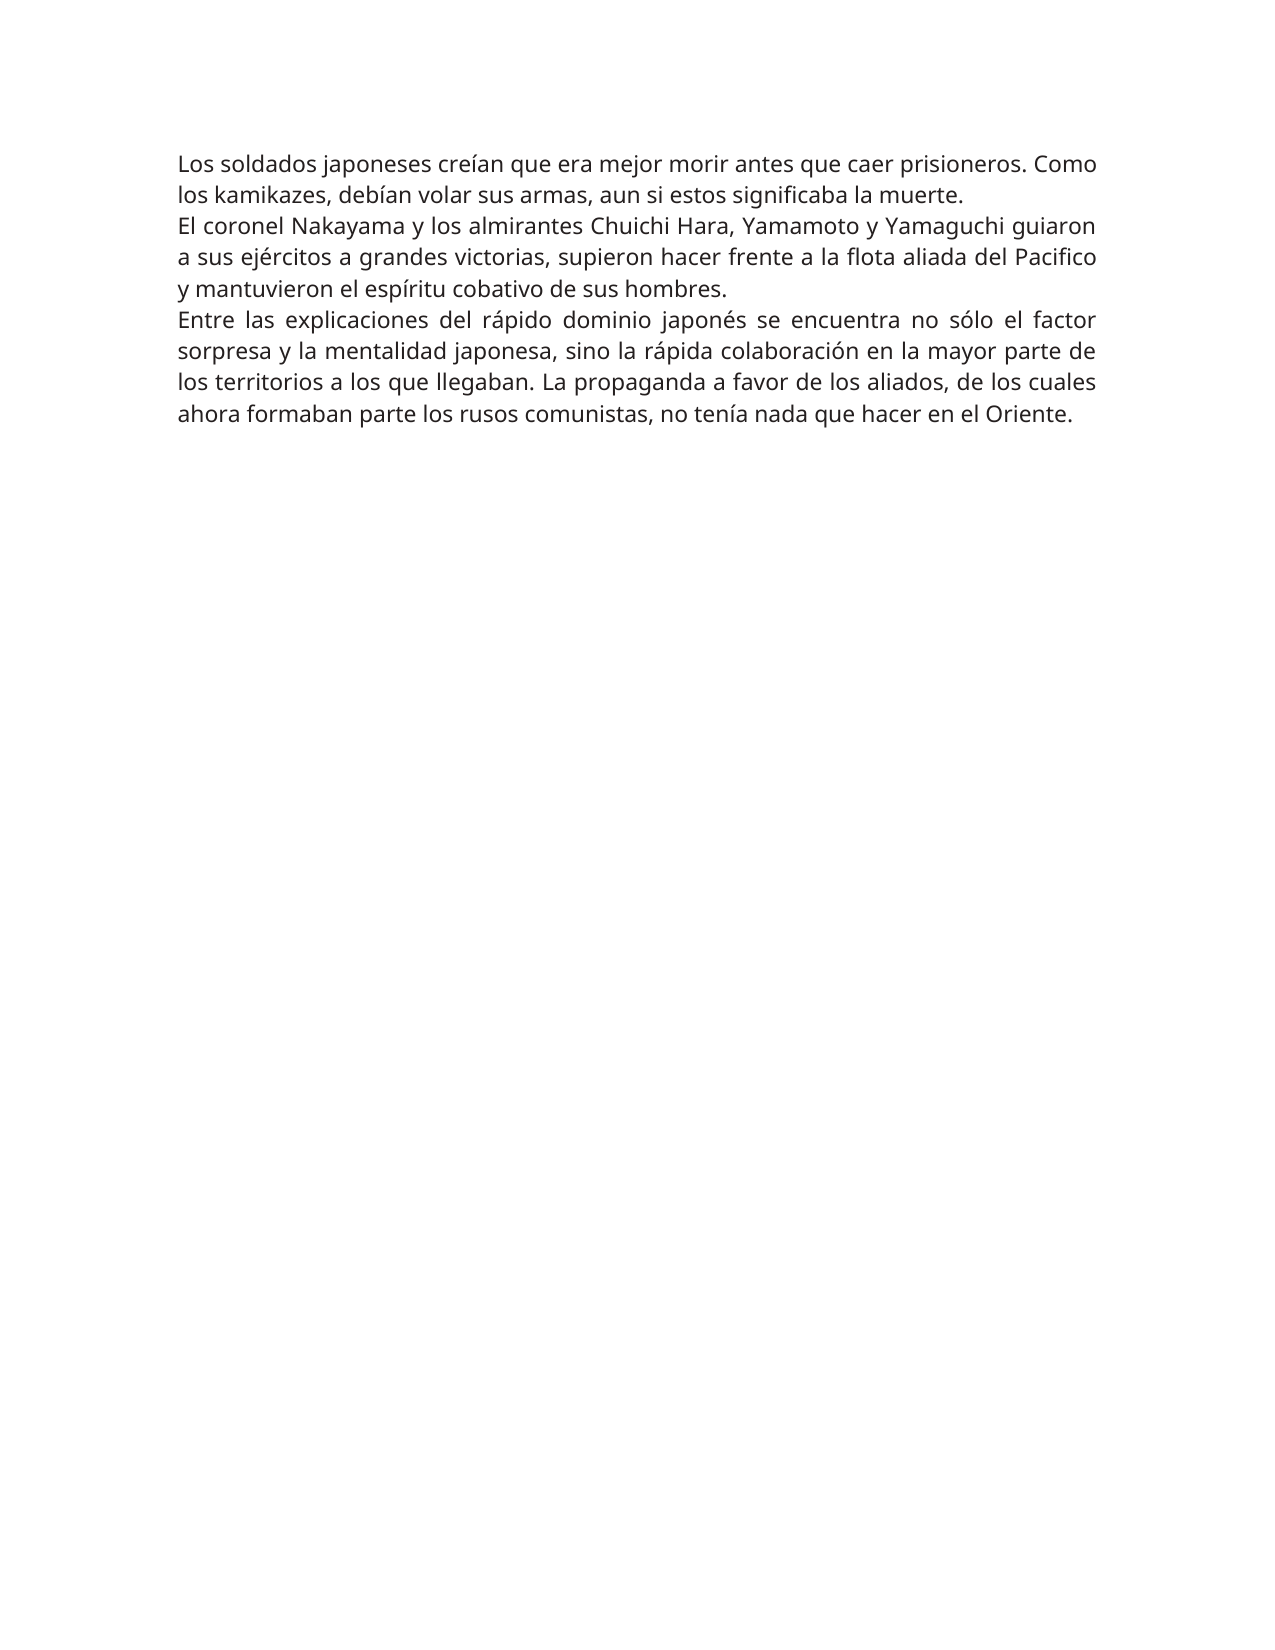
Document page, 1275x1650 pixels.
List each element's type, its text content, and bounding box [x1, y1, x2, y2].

text Entre las explicaciones del rápido dominio japonés se encuentra no sólo el factor sorpresa y la mentalidad japonesa, sino la rápida colaboración en la mayor parte de los territorios a los que llegaban. La propaganda a favor de los aliados, de los cuales ahora formaban parte los rusos comunistas, no tenía nada que hacer en el Oriente. [177, 304, 1098, 429]
text Los soldados japoneses creían que era mejor morir antes que caer prisioneros. Como los kamikazes, debían volar sus armas, aun si estos significaba la muerte. [177, 148, 1098, 210]
text El coronel Nakayama y los almirantes Chuichi Hara, Yamamoto y Yamaguchi guiaron a sus ejércitos a grandes victorias, supieron hacer frente a la flota aliada del Pacifico y mantuvieron el espíritu cobativo de sus hombres. [177, 210, 1098, 304]
